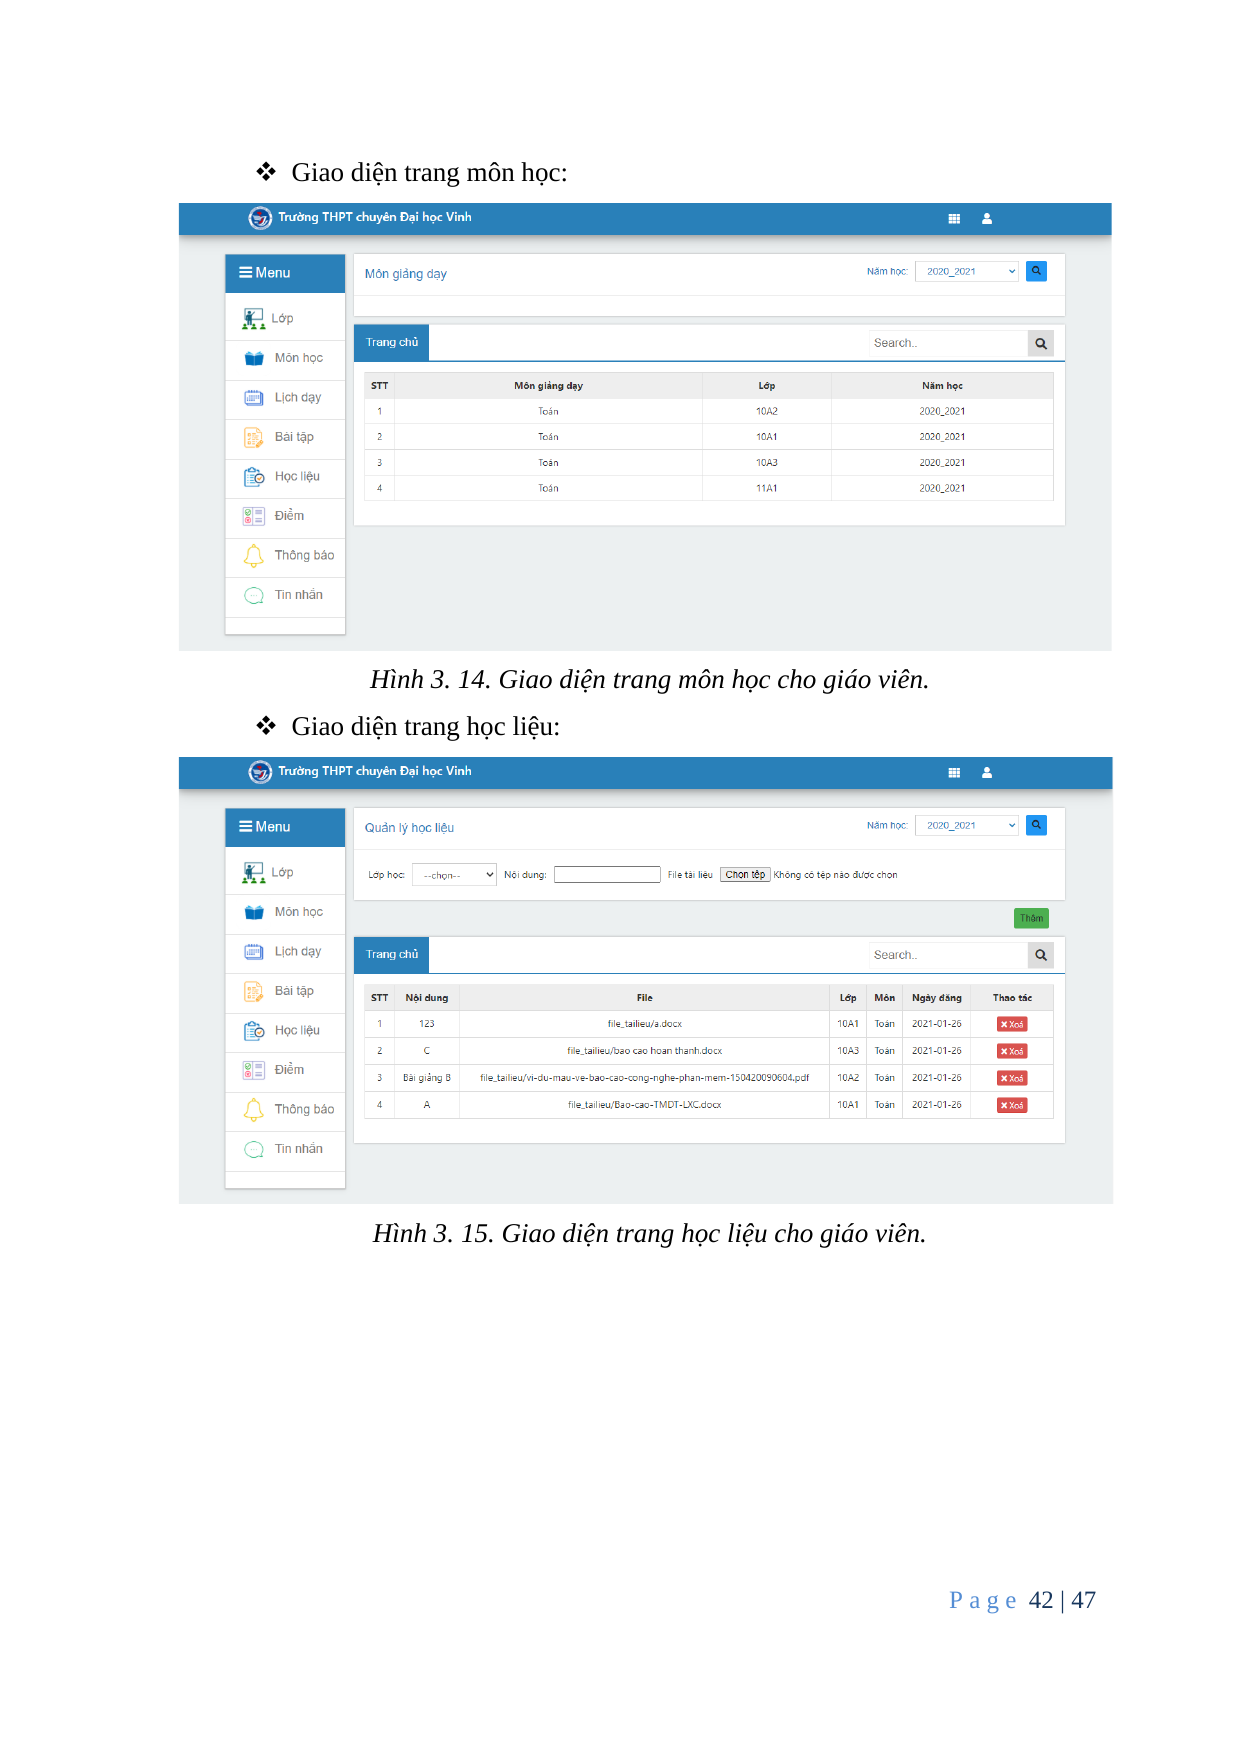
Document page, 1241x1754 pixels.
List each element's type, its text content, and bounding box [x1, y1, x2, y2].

list Giao diện trang môn học: [254, 157, 1123, 188]
picture [178, 203, 1112, 651]
text Hình 3. 14. Giao diện trang môn học cho giáo viên. [179, 663, 1123, 694]
text Hình 3. 15. Giao diện trang học liệu cho giáo viên. [179, 1217, 1123, 1248]
picture [178, 757, 1114, 1204]
list Giao diện trang học liệu: [254, 710, 1123, 741]
